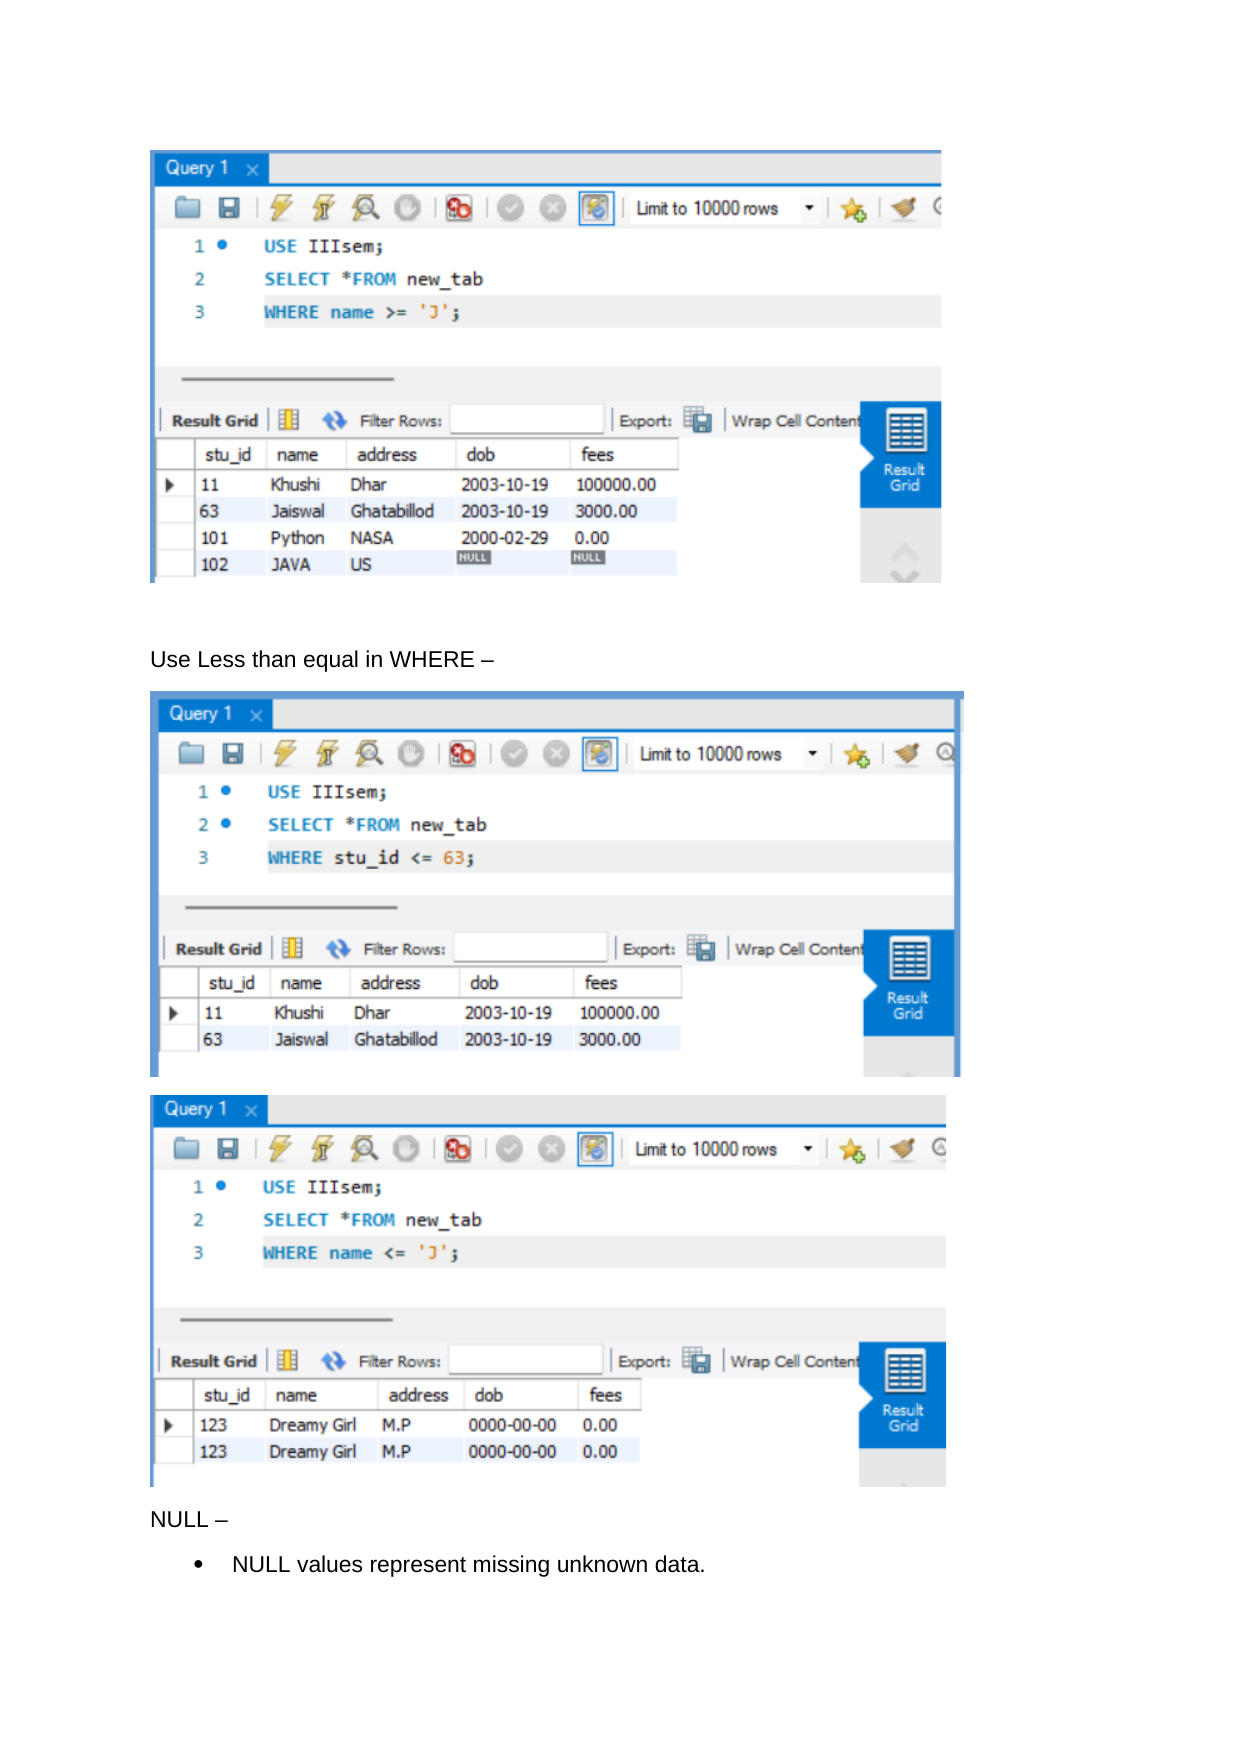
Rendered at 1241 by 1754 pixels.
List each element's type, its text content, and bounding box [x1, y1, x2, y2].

list NULL values represent missing unknown data. [194, 1551, 1090, 1577]
picture [150, 691, 964, 1077]
text Use Less than equal in WHERE – [150, 646, 1090, 673]
text NULL – [150, 1506, 1090, 1532]
picture [150, 1095, 947, 1487]
picture [150, 150, 942, 583]
